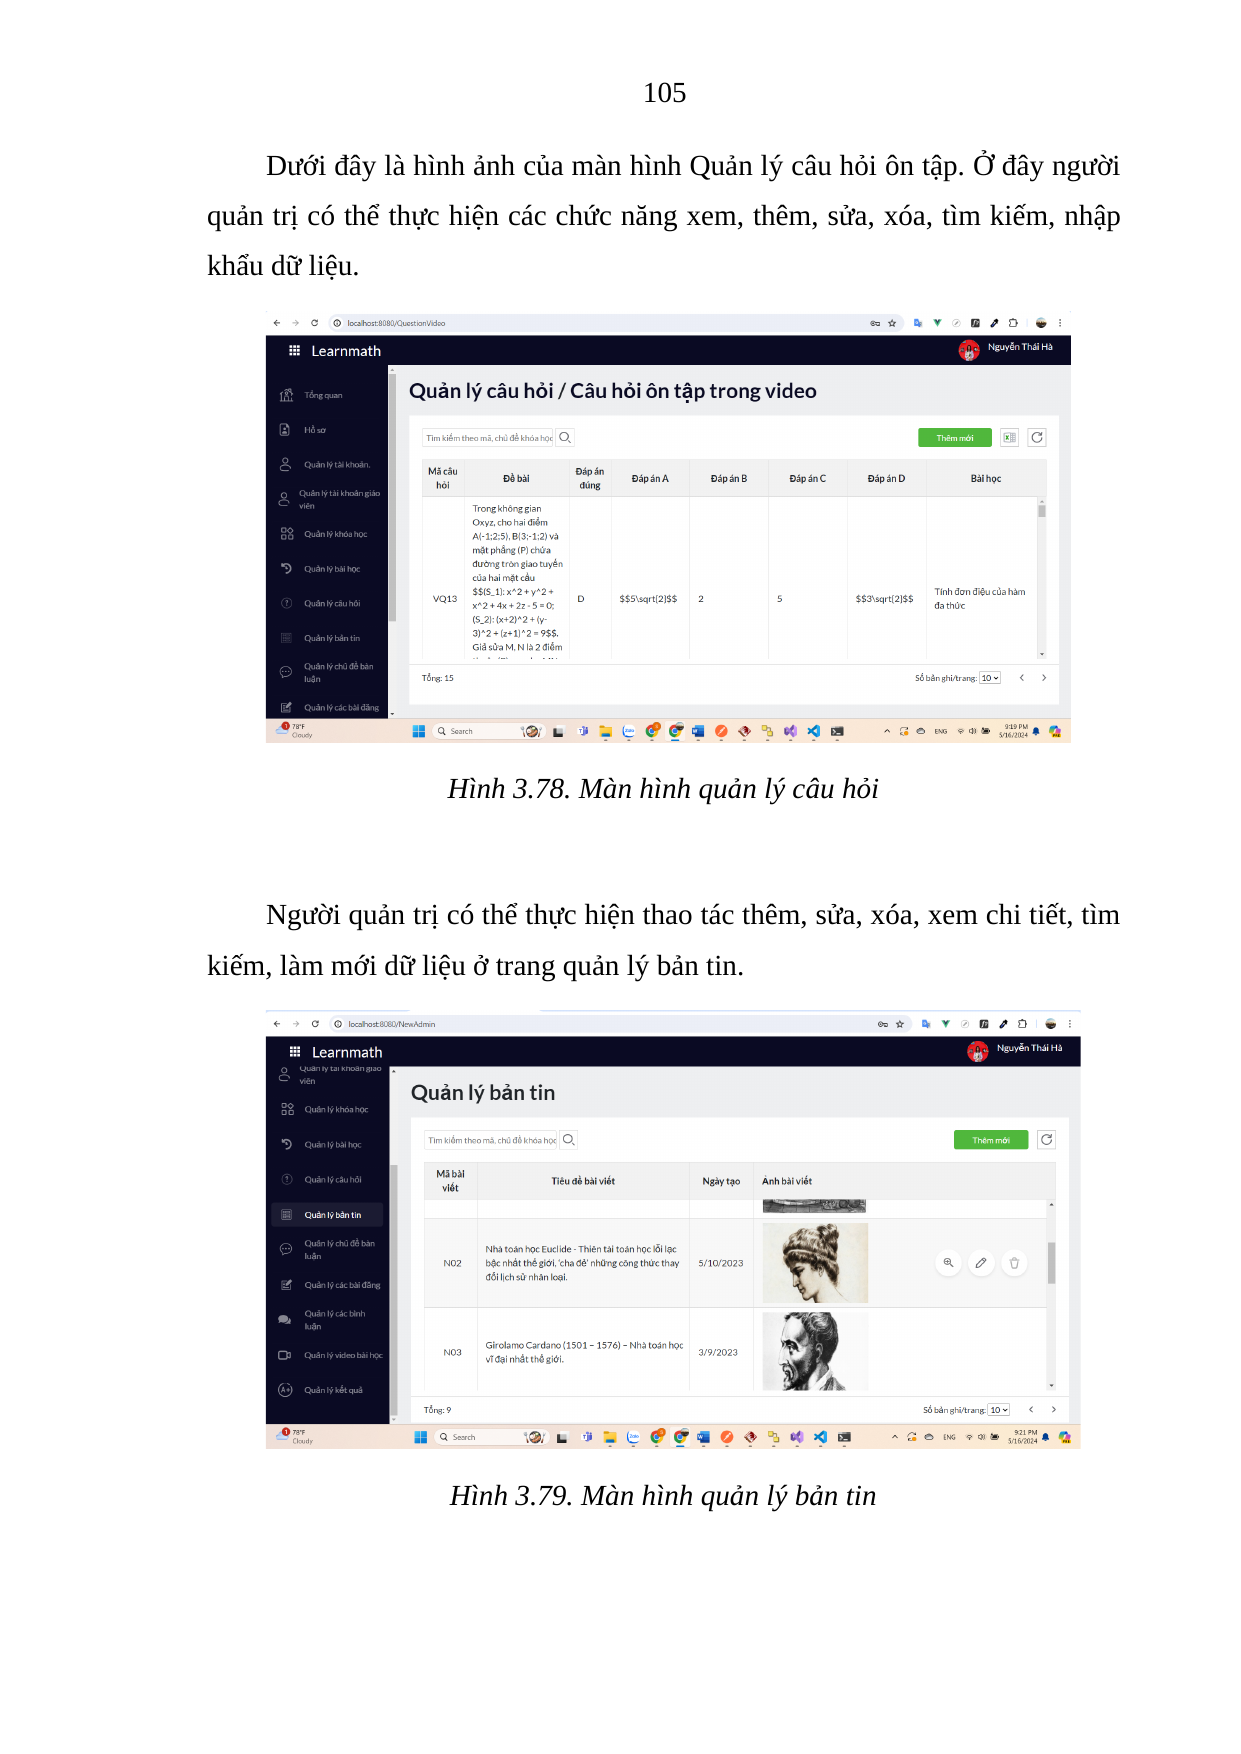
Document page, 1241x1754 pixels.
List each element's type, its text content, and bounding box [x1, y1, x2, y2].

text Người quản trị có thể thực hiện thao tác thêm, sửa, xóa, xem chi tiết, tìm kiếm, làm mới dữ liệu ở trang quản lý bản tin. [207, 897, 1122, 981]
picture [265, 311, 1071, 743]
text Dưới đây là hình ảnh của màn hình Quản lý câu hỏi ôn tập. Ở đây người quản trị có thể thực hiện các chức năng xem, thêm, sửa, xóa, tìm kiếm, nhập khẩu dữ liệu. [207, 148, 1122, 282]
picture [265, 1010, 1081, 1449]
